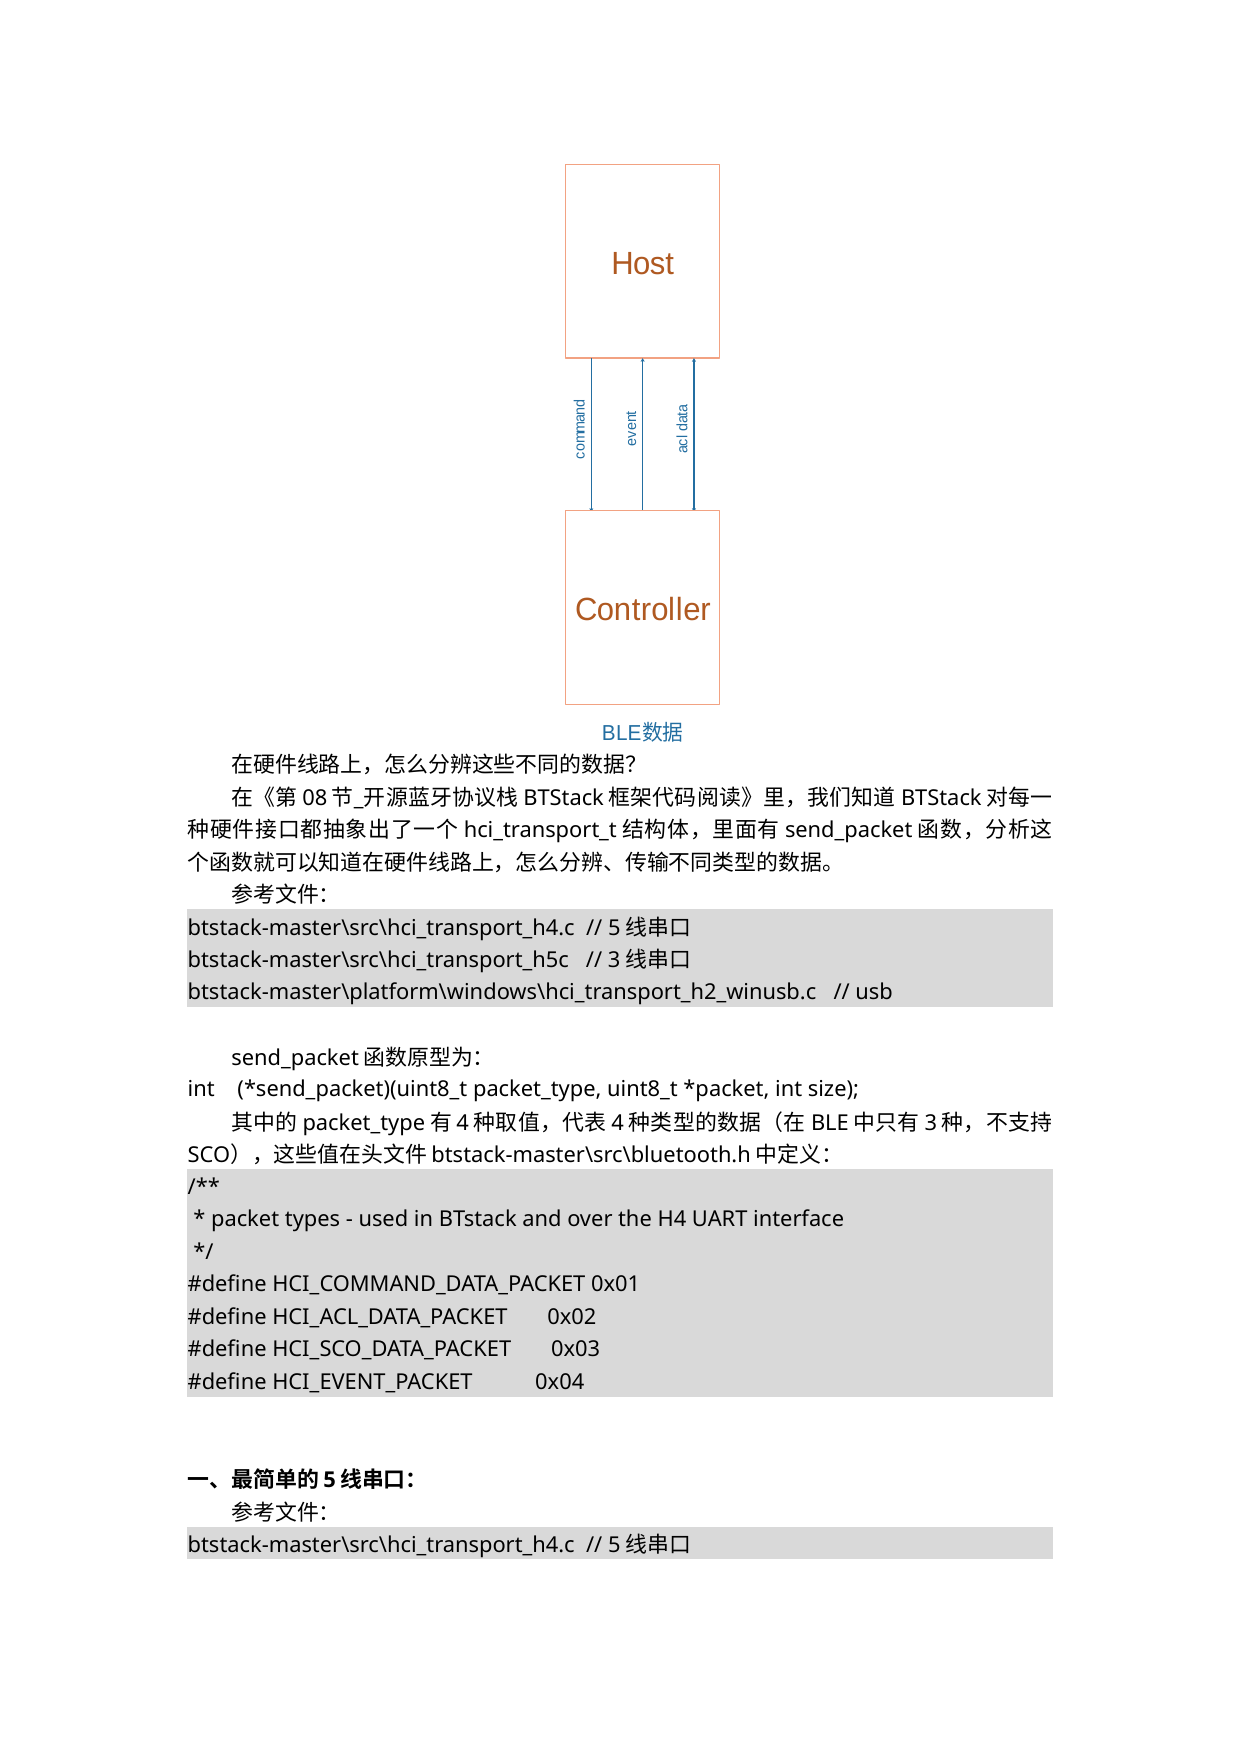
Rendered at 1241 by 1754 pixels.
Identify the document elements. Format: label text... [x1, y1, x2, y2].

text btstack-master\src\hci_transport_h4.c // 5线串口 [187, 1527, 1053, 1559]
text 参考文件： [187, 1494, 1053, 1527]
text btstack-master\platform\windows\hci_transport_h2_winusb.c // usb [187, 974, 1053, 1007]
text 其中的packet_type有4种取值，代表4种类型的数据（在BLE中只有3种，不支持SCO），这些值在头文件btstack-master\src\bluetooth.h中定义： [187, 1104, 1053, 1169]
text #define HCI_COMMAND_DATA_PACKET 0x01 [187, 1267, 1053, 1299]
text 在硬件线路上，怎么分辨这些不同的数据？ [187, 747, 1053, 779]
text #define HCI_SCO_DATA_PACKET 0x03 [187, 1332, 1053, 1364]
text #define HCI_ACL_DATA_PACKET 0x02 [187, 1299, 1053, 1332]
text * packet types - used in BTstack and over the H4 UART interface [187, 1202, 1053, 1234]
text send_packet函数原型为： [187, 1039, 1053, 1072]
text /** [187, 1169, 1053, 1202]
text int (*send_packet)(uint8_t packet_type, uint8_t *packet, int size); [187, 1072, 1053, 1104]
text btstack-master\src\hci_transport_h4.c // 5线串口 [187, 909, 1053, 942]
text 一、最简单的5线串口： [187, 1462, 1053, 1494]
text btstack-master\src\hci_transport_h5c // 3线串口 [187, 942, 1053, 974]
text */ [187, 1234, 1053, 1267]
text 在《第08节_开源蓝牙协议栈BTStack框架代码阅读》里，我们知道BTStack对每一种硬件接口都抽象出了一个hci_transport_t结构体，里面有send_packet函数，分析这个函数就可以知道在硬件线路上，怎么分辨、传输不同类型的数据。 [187, 779, 1053, 877]
text #define HCI_EVENT_PACKET 0x04 [187, 1364, 1053, 1397]
text 参考文件： [187, 877, 1053, 909]
